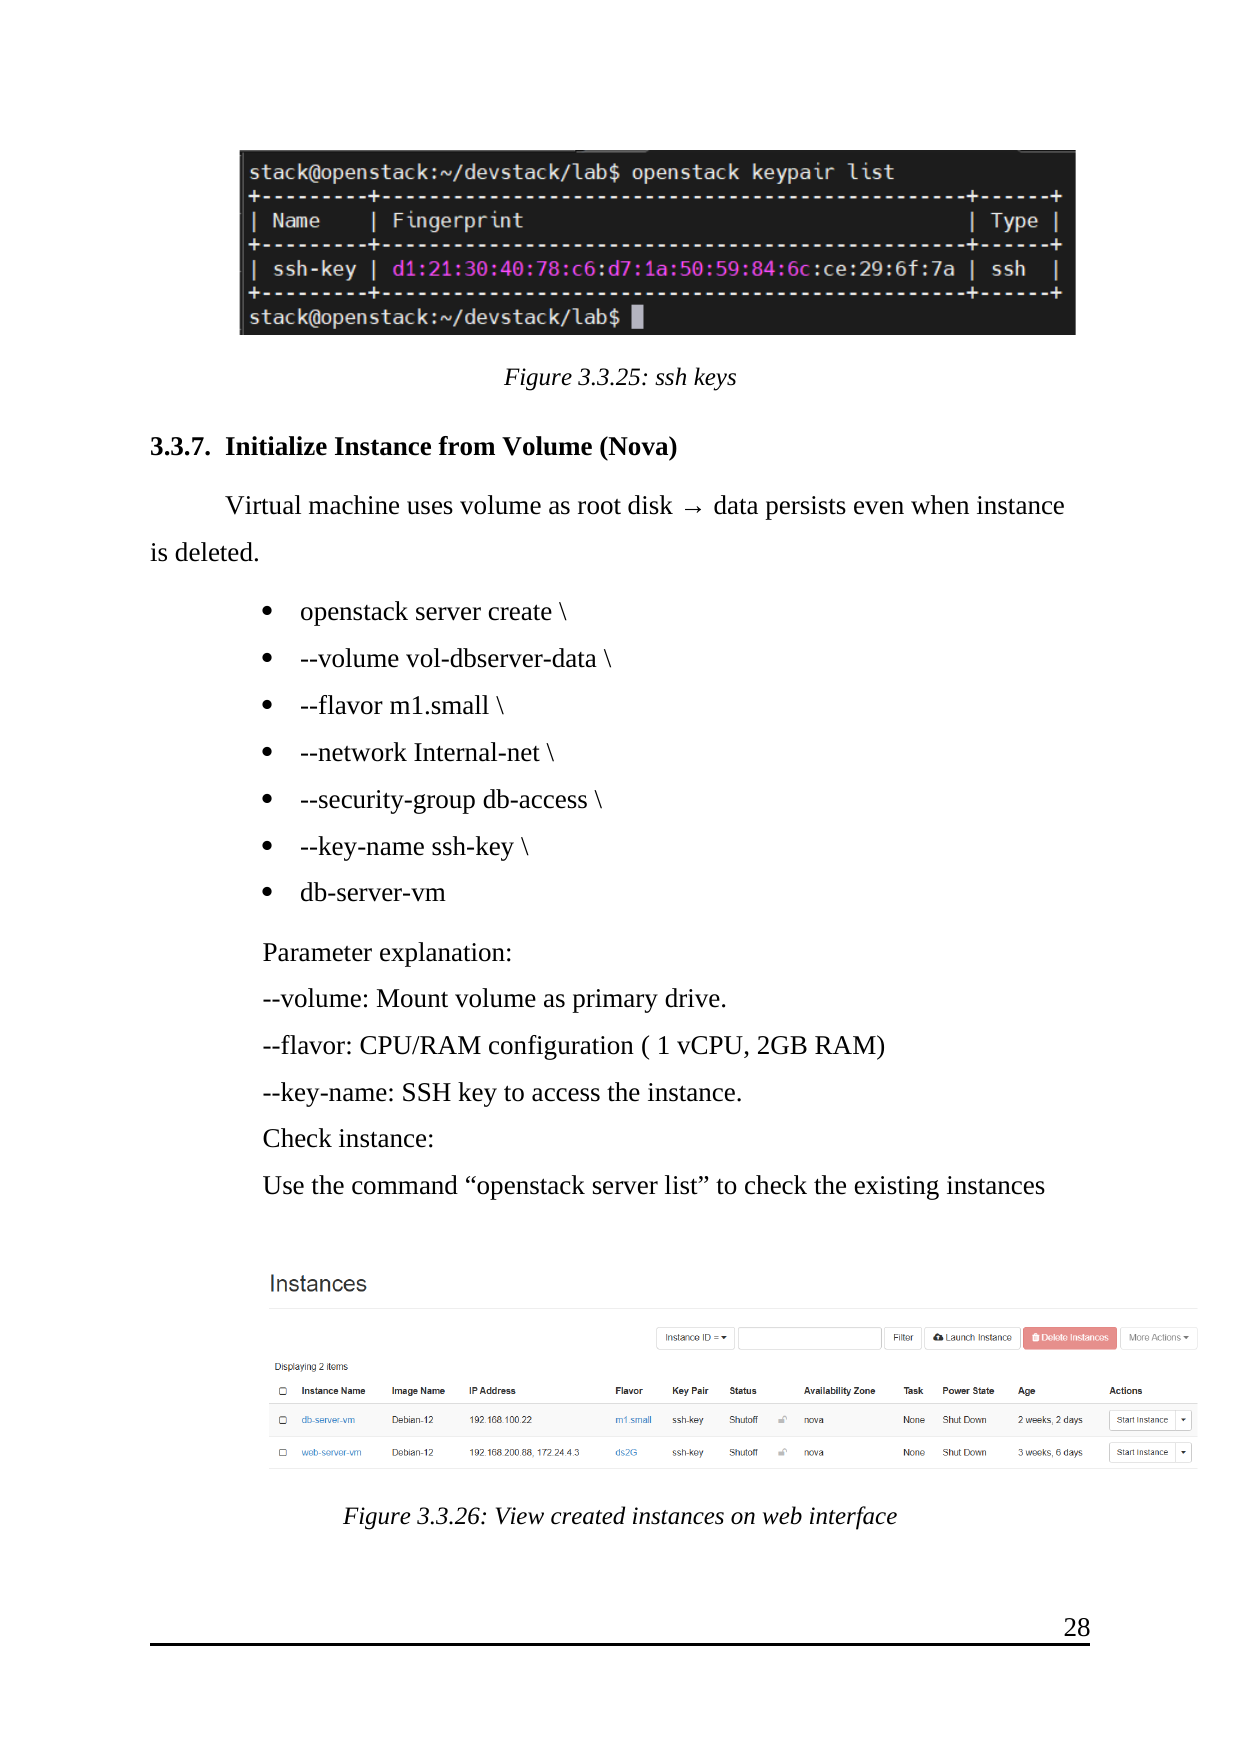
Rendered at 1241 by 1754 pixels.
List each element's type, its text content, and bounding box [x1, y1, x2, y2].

text --key-name: SSH key to access the instance. [262, 1076, 1090, 1107]
text Use the command “openstack server list” to check the existing instances [262, 1169, 1090, 1200]
text Check instance: [262, 1123, 1090, 1154]
list openstack server create \ [262, 595, 1090, 627]
list --flavor m1.small \ [262, 689, 1090, 720]
picture [239, 150, 1076, 335]
list --network Internal-net \ [262, 736, 1090, 767]
text --volume: Mount volume as primary drive. [262, 983, 1090, 1014]
list --security-group db-access \ [262, 783, 1090, 814]
list --volume vol-dbserver-data \ [262, 642, 1090, 673]
picture [262, 1262, 1203, 1474]
text --flavor: CPU/RAM configuration ( 1 vCPU, 2GB RAM) [262, 1029, 1090, 1060]
subtitle Initialize Instance from Volume (Nova) [150, 430, 1090, 461]
text Parameter explanation: [262, 936, 1090, 967]
list --key-name ssh-key \ [262, 830, 1090, 861]
text Virtual machine uses volume as root disk → data persists even when instance is deleted. [150, 489, 1090, 567]
list db-server-vm [262, 877, 1090, 908]
